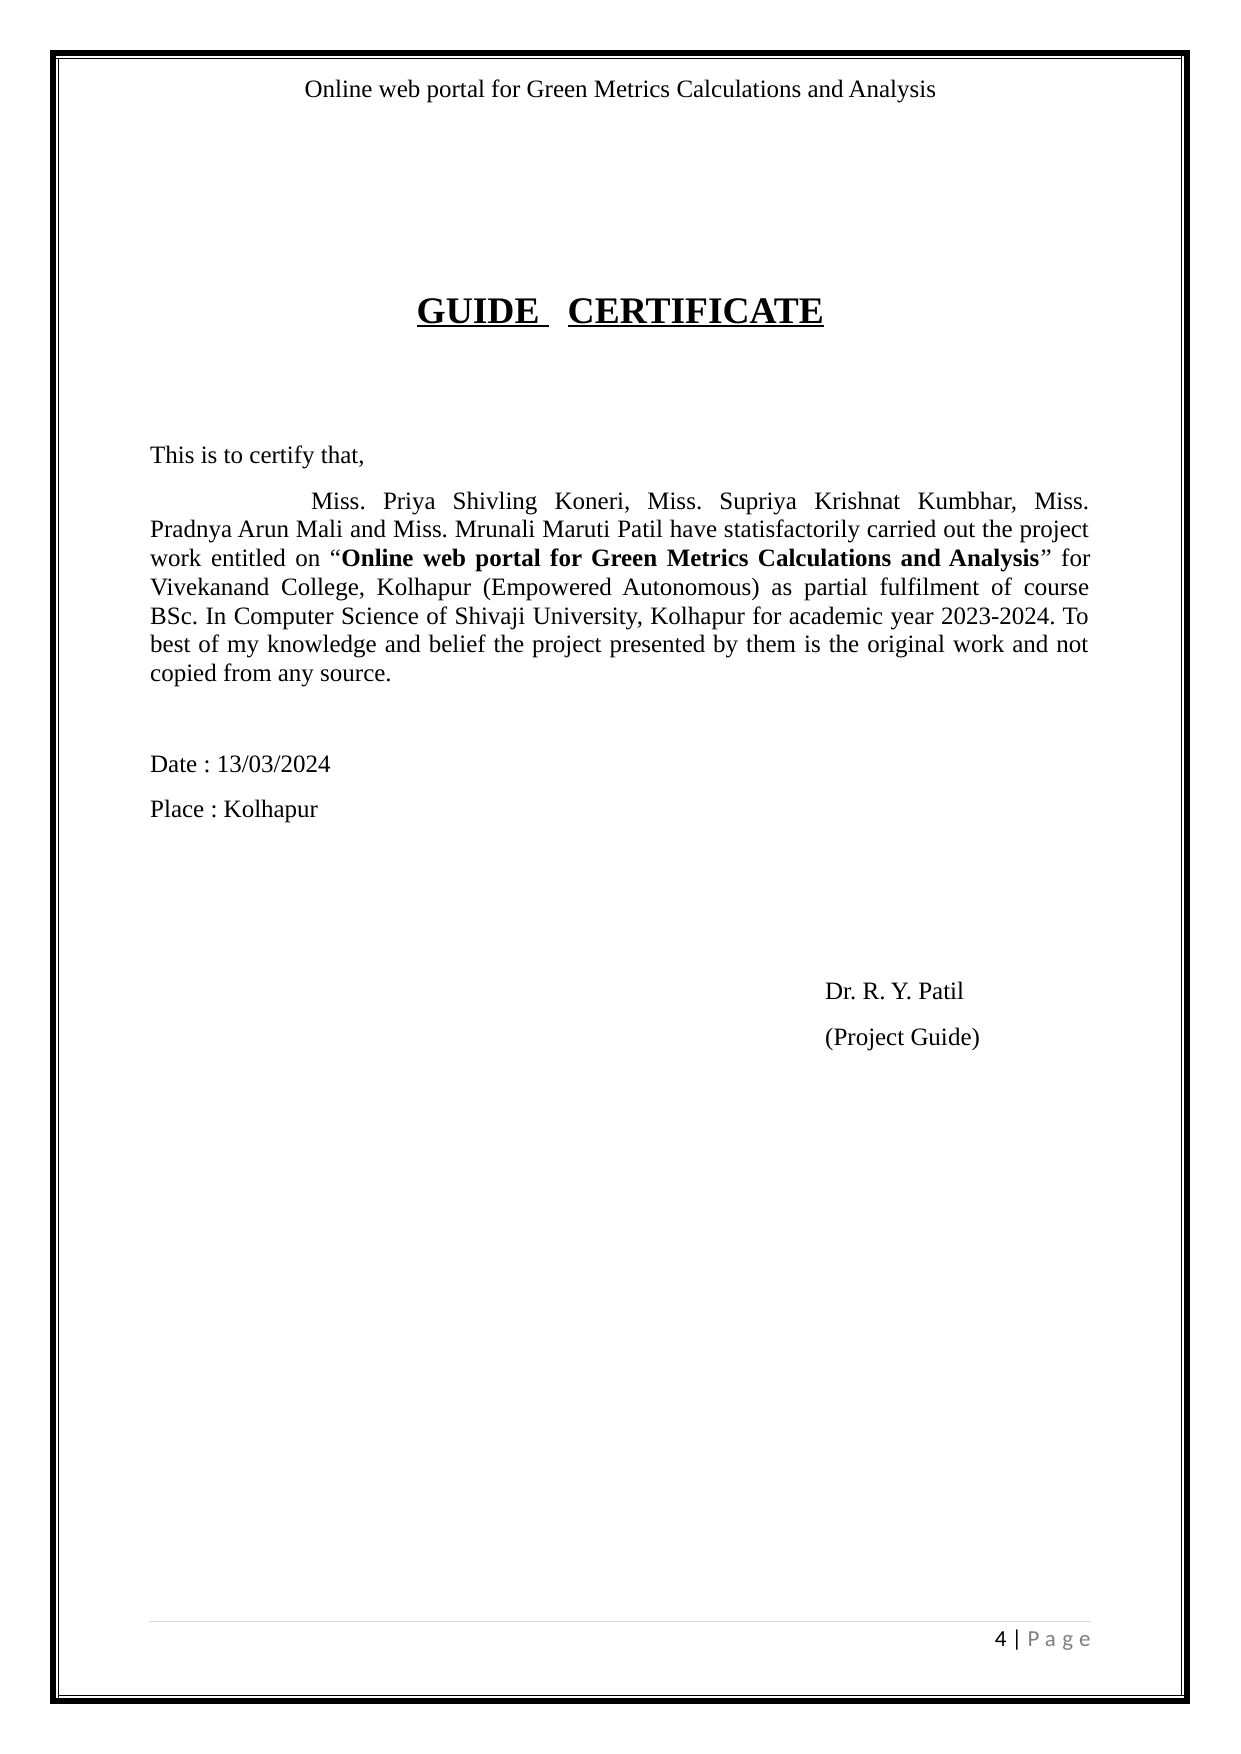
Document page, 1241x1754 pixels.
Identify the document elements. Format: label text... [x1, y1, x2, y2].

text (Project Guide) [150, 1022, 1090, 1050]
text Miss. Priya Shivling Koneri, Miss. Supriya Krishnat Kumbhar, Miss. Pradnya Arun Mali and Miss. Mrunali Maruti Patil have statisfactorily carried out the project work entitled on “Online web portal for Green Metrics Calculations and Analysis” for Vivekanand College, Kolhapur (Empowered Autonomous) as partial fulfilment of course BSc. In Computer Science of Shivaji University, Kolhapur for academic year 2023-2024. To best of my knowledge and belief the project presented by them is the original work and not copied from any source. [150, 486, 1090, 687]
text Place : Kolhapur [150, 794, 1090, 823]
text Dr. R. Y. Patil [150, 976, 1090, 1005]
text Date : 13/03/2024 [150, 749, 1090, 778]
text GUIDE CERTIFICATE [150, 288, 1090, 331]
text This is to certify that, [150, 440, 1090, 469]
